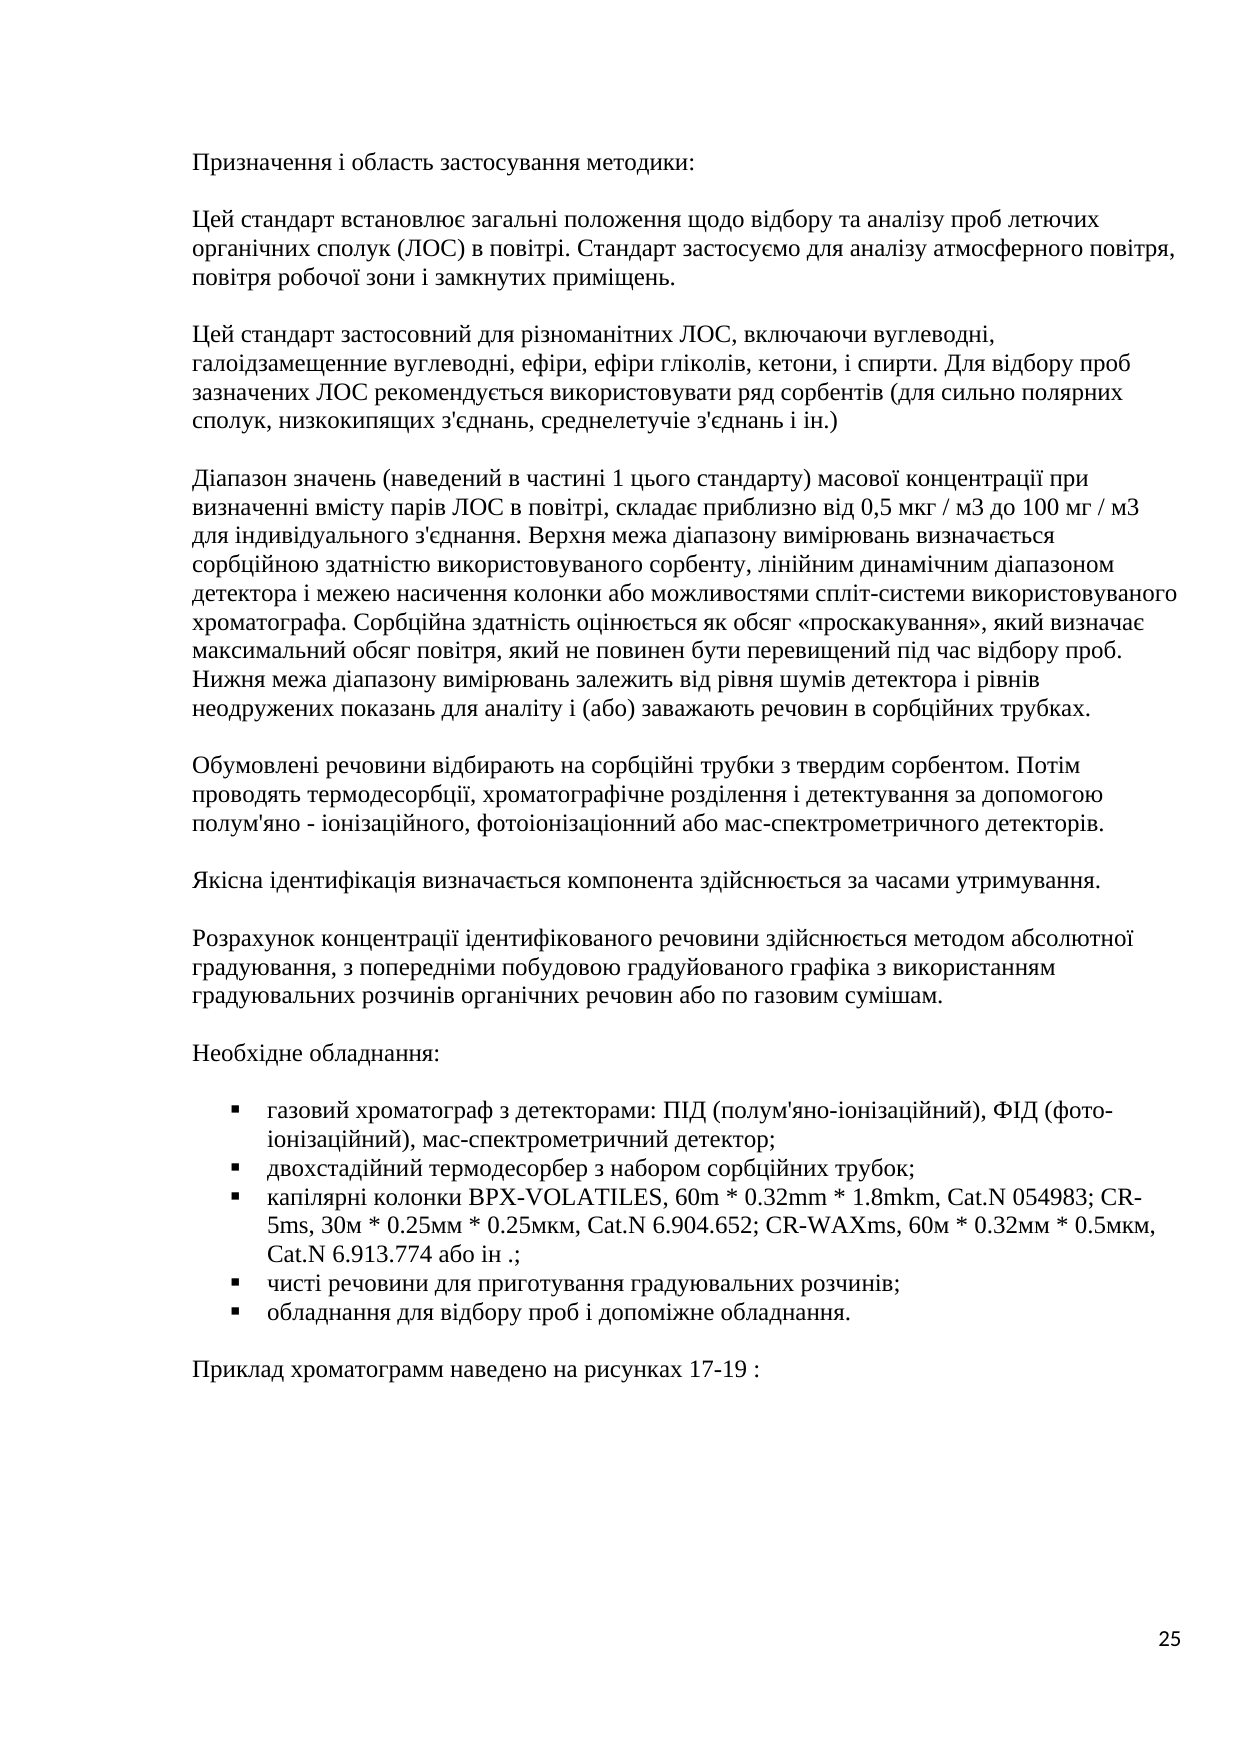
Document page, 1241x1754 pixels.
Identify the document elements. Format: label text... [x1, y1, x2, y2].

text Цей стандарт встановлює загальні положення щодо відбору та аналізу проб летючих органічних сполук (ЛОС) в повітрі. Стандарт застосуємо для аналізу атмосферного повітря, повітря робочої зони і замкнутих приміщень. [192, 204, 1181, 291]
text Необхідне обладнання: [192, 1038, 1181, 1067]
text Обумовлені речовини відбирають на сорбційні трубки з твердим сорбентом. Потім проводять термодесорбції, хроматографічне розділення і детектування за допомогою полум'яно - іонізаційного, фотоіонізаціонний або мас-спектрометричного детекторів. [192, 751, 1181, 837]
text Цей стандарт застосовний для різноманітних ЛОС, включаючи вуглеводні, галоідзамещенние вуглеводні, ефіри, ефіри гліколів, кетони, і спирти. Для відбору проб зазначених ЛОС рекомендується використовувати ряд сорбентів (для сильно полярних сполук, низкокипящих з'єднань, среднелетучіе з'єднань і ін.) [192, 319, 1181, 434]
text Приклад хроматограмм наведено на рисунках 17-19 : [192, 1354, 1181, 1383]
list газовий хроматограф з детекторами: ПІД (полум'яно-іонізаційний), ФІД (фото-іонізаційний), мас-спектрометричний детектор; [229, 1096, 1181, 1153]
text Діапазон значень (наведений в частині 1 цього стандарту) масової концентрації при визначенні вмісту парів ЛОС в повітрі, складає приблизно від 0,5 мкг / м3 до 100 мг / м3 для індивідуального з'єднання. Верхня межа діапазону вимірювань визначається сорбційною здатністю використовуваного сорбенту, лінійним динамічним діапазоном детектора і межею насичення колонки або можливостями спліт-системи використовуваного хроматографа. Сорбційна здатність оцінюється як обсяг «проскакування», який визначає максимальний обсяг повітря, який не повинен бути перевищений під час відбору проб. Нижня межа діапазону вимірювань залежить від рівня шумів детектора і рівнів неодружених показань для аналіту і (або) заважають речовин в сорбційних трубках. [192, 463, 1181, 722]
text Якісна ідентифікація визначається компонента здійснюється за часами утримування. [192, 866, 1181, 894]
text Розрахунок концентрації ідентифікованого речовини здійснюється методом абсолютної градуювання, з попередніми побудовою градуйованого графіка з використанням градуювальних розчинів органічних речовин або по газовим сумішам. [192, 923, 1181, 1009]
list капілярні колонки BPX-VOLATILES, 60m * 0.32mm * 1.8mkm, Cat.N 054983; CR-5ms, 30м * 0.25мм * 0.25мкм, Cat.N 6.904.652; CR-WAXms, 60м * 0.32мм * 0.5мкм, Cat.N 6.913.774 або ін .; [229, 1182, 1181, 1268]
text Призначення і область застосування методики: [192, 147, 1181, 176]
list обладнання для відбору проб і допоміжне обладнання. [229, 1297, 1181, 1326]
list двохстадійний термодесорбер з набором сорбційних трубок; [229, 1153, 1181, 1182]
list чисті речовини для приготування градуювальних розчинів; [229, 1268, 1181, 1297]
